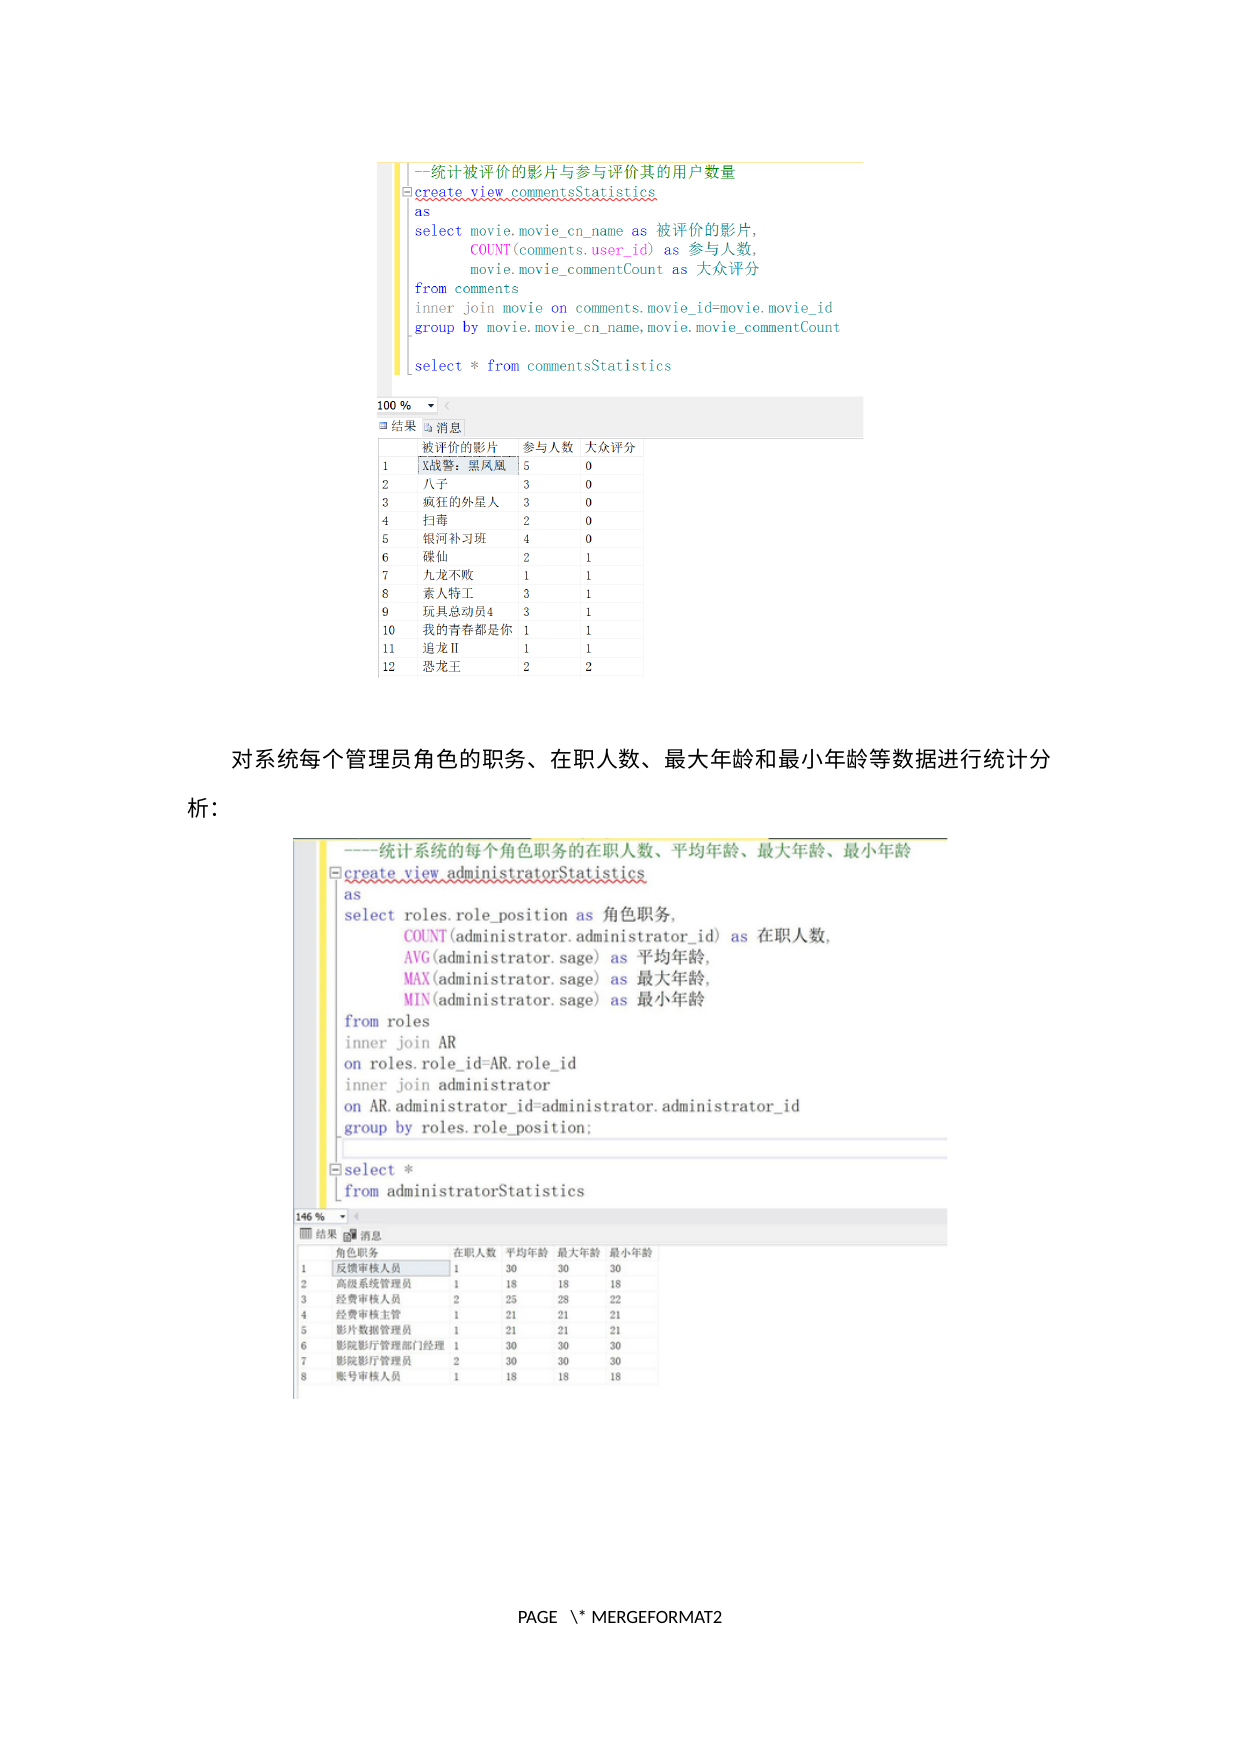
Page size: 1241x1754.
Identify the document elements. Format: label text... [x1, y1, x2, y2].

list 对系统每个管理员角色的职务、在职人数、最大年龄和最小年龄等数据进行统计分析： [187, 743, 1053, 824]
picture [293, 838, 948, 1399]
picture [376, 162, 864, 678]
